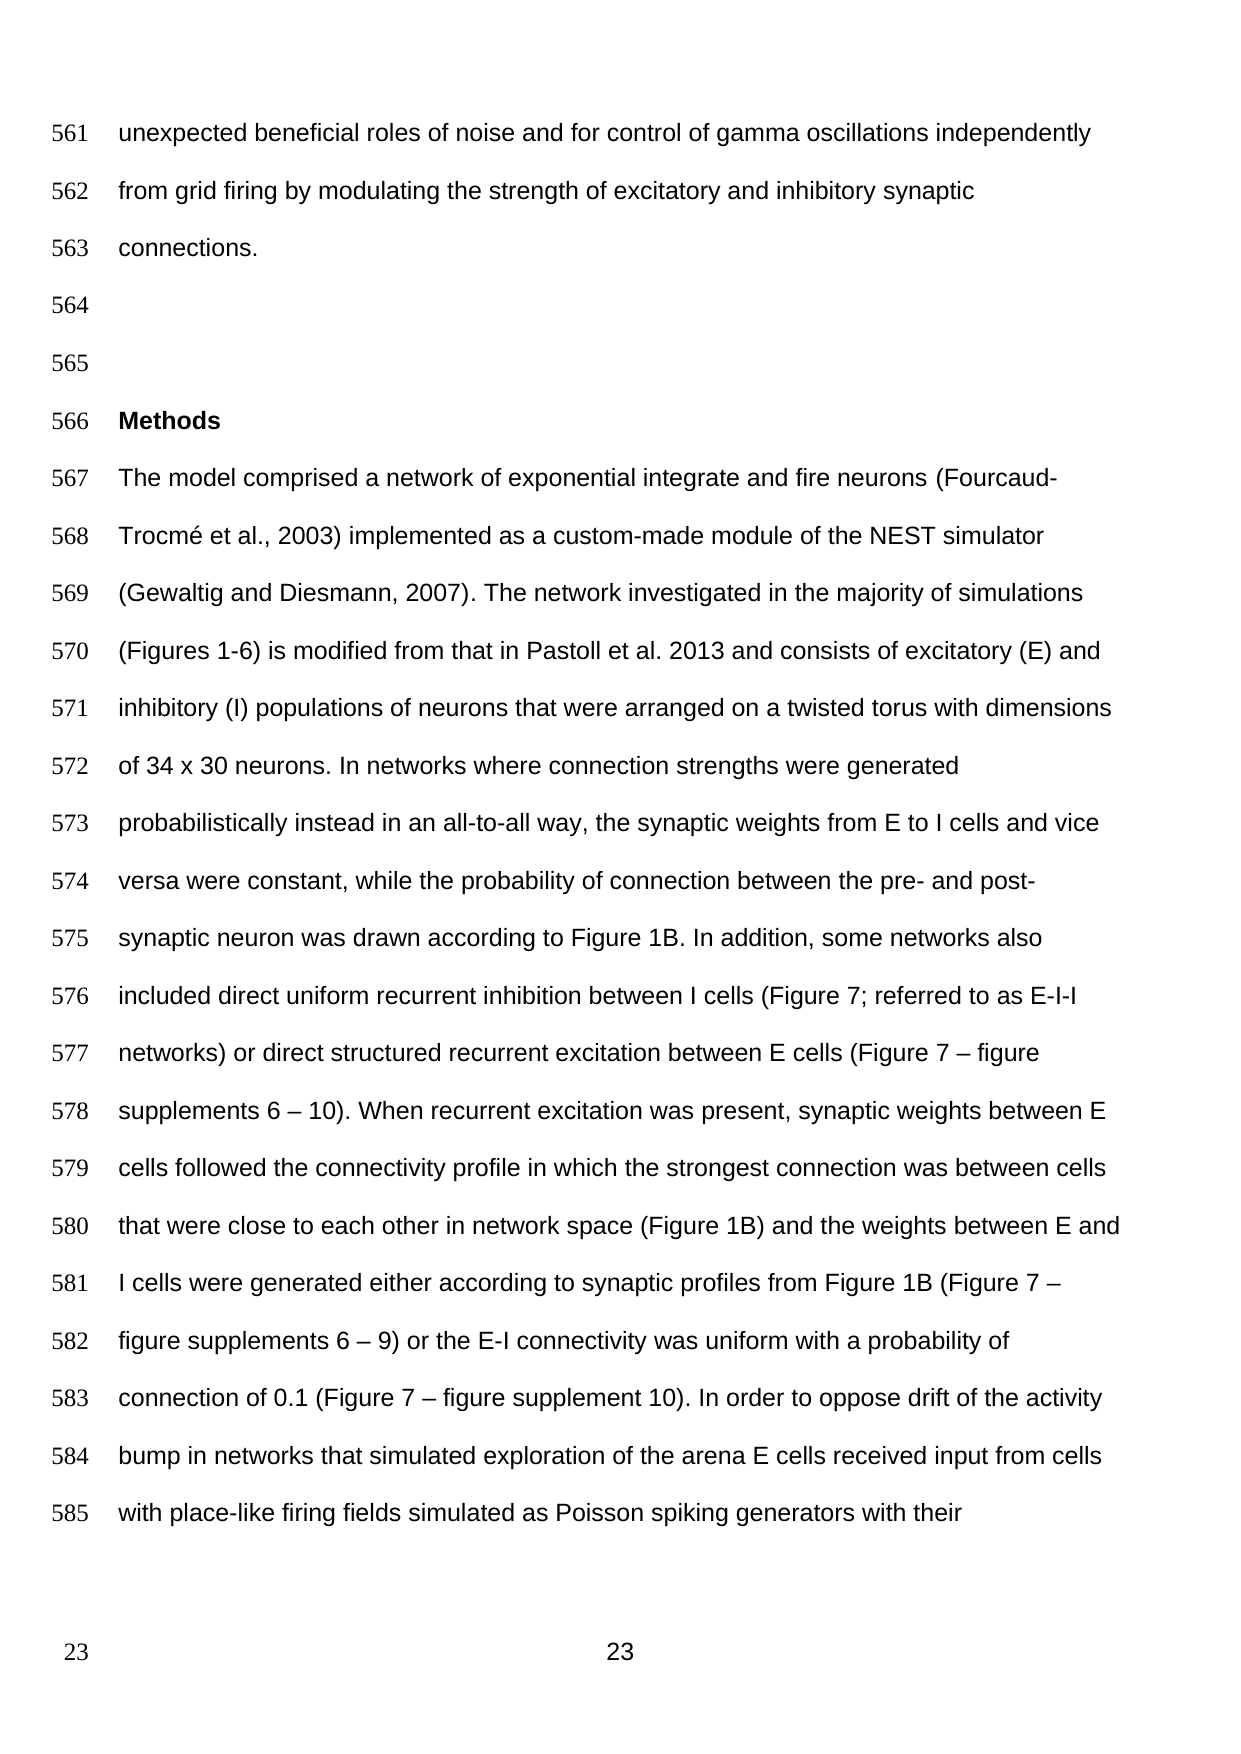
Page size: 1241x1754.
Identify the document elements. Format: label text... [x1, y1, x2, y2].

text Methods [118, 406, 1122, 434]
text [118, 463, 1122, 1527]
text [118, 118, 1122, 262]
